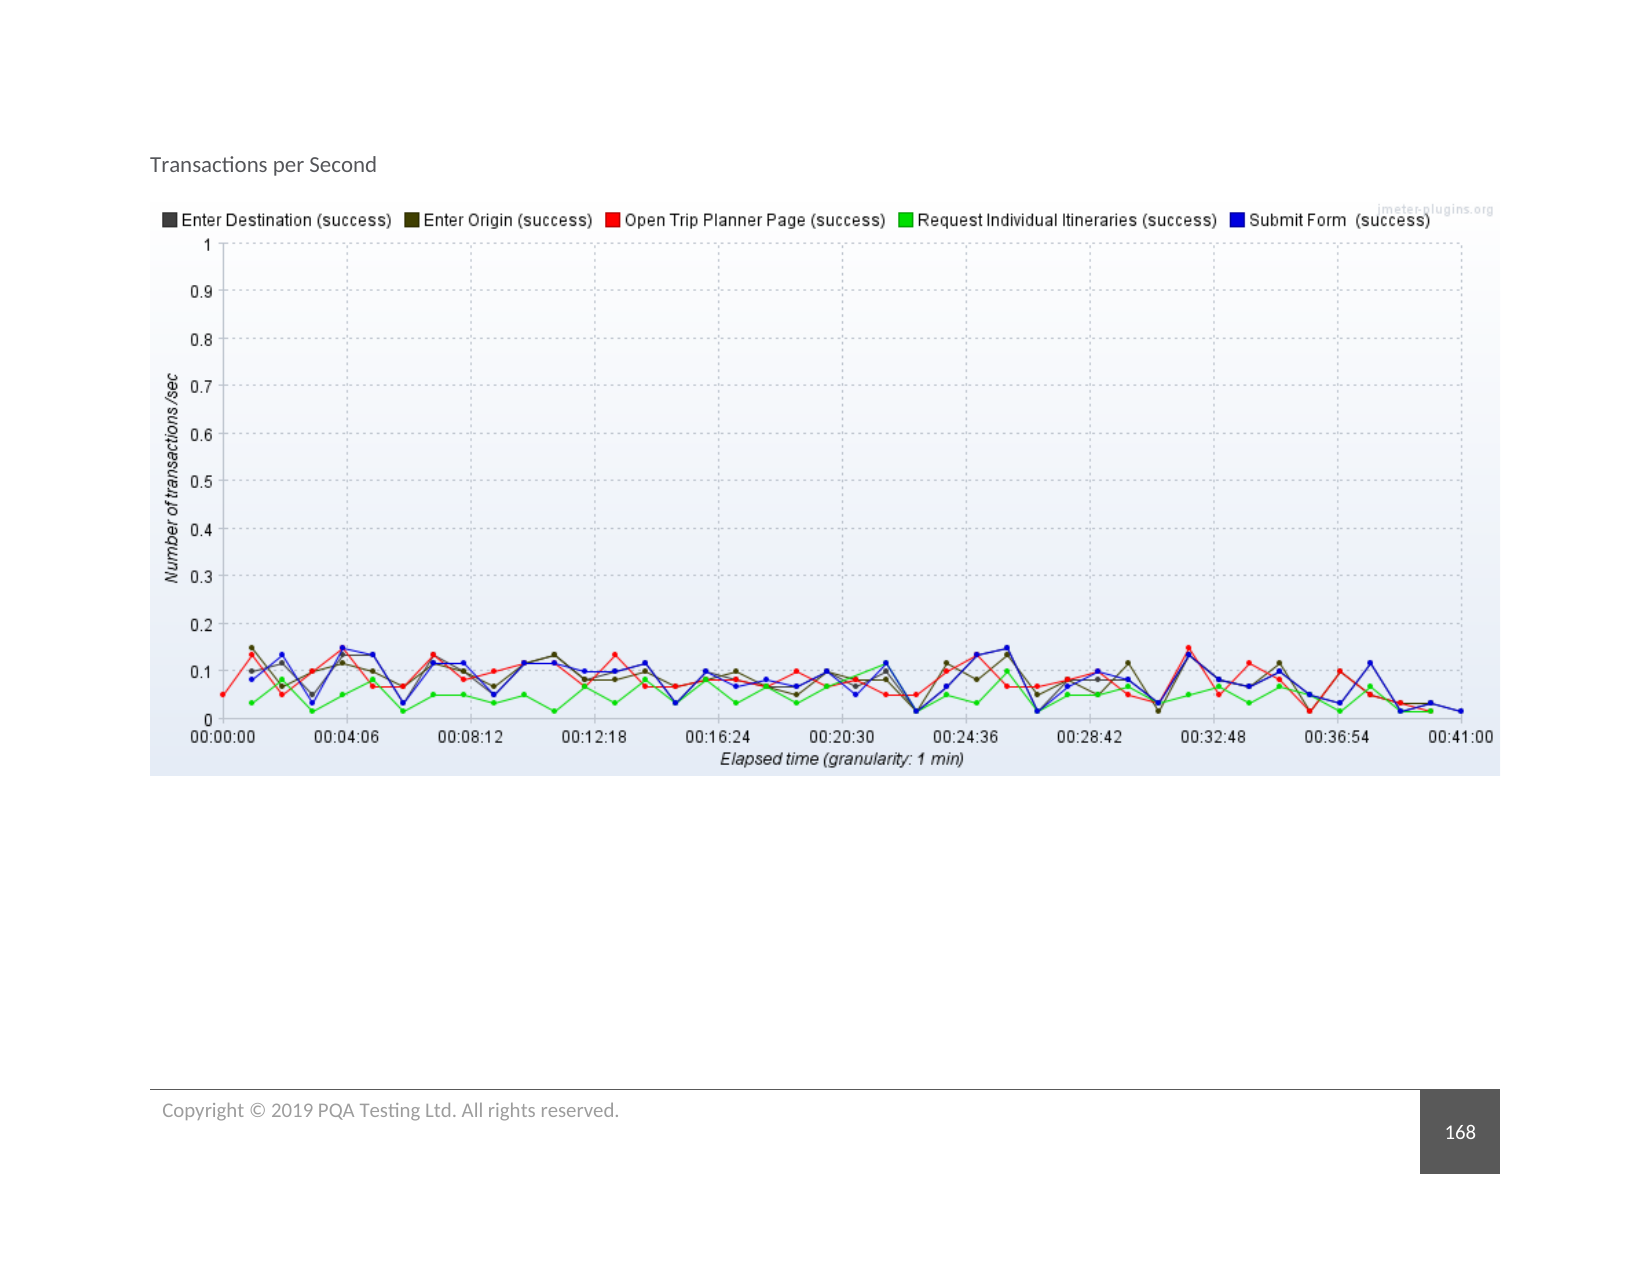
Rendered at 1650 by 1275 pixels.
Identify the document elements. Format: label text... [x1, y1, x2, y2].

picture [150, 200, 1500, 776]
text Transactions per Second [150, 150, 1500, 178]
